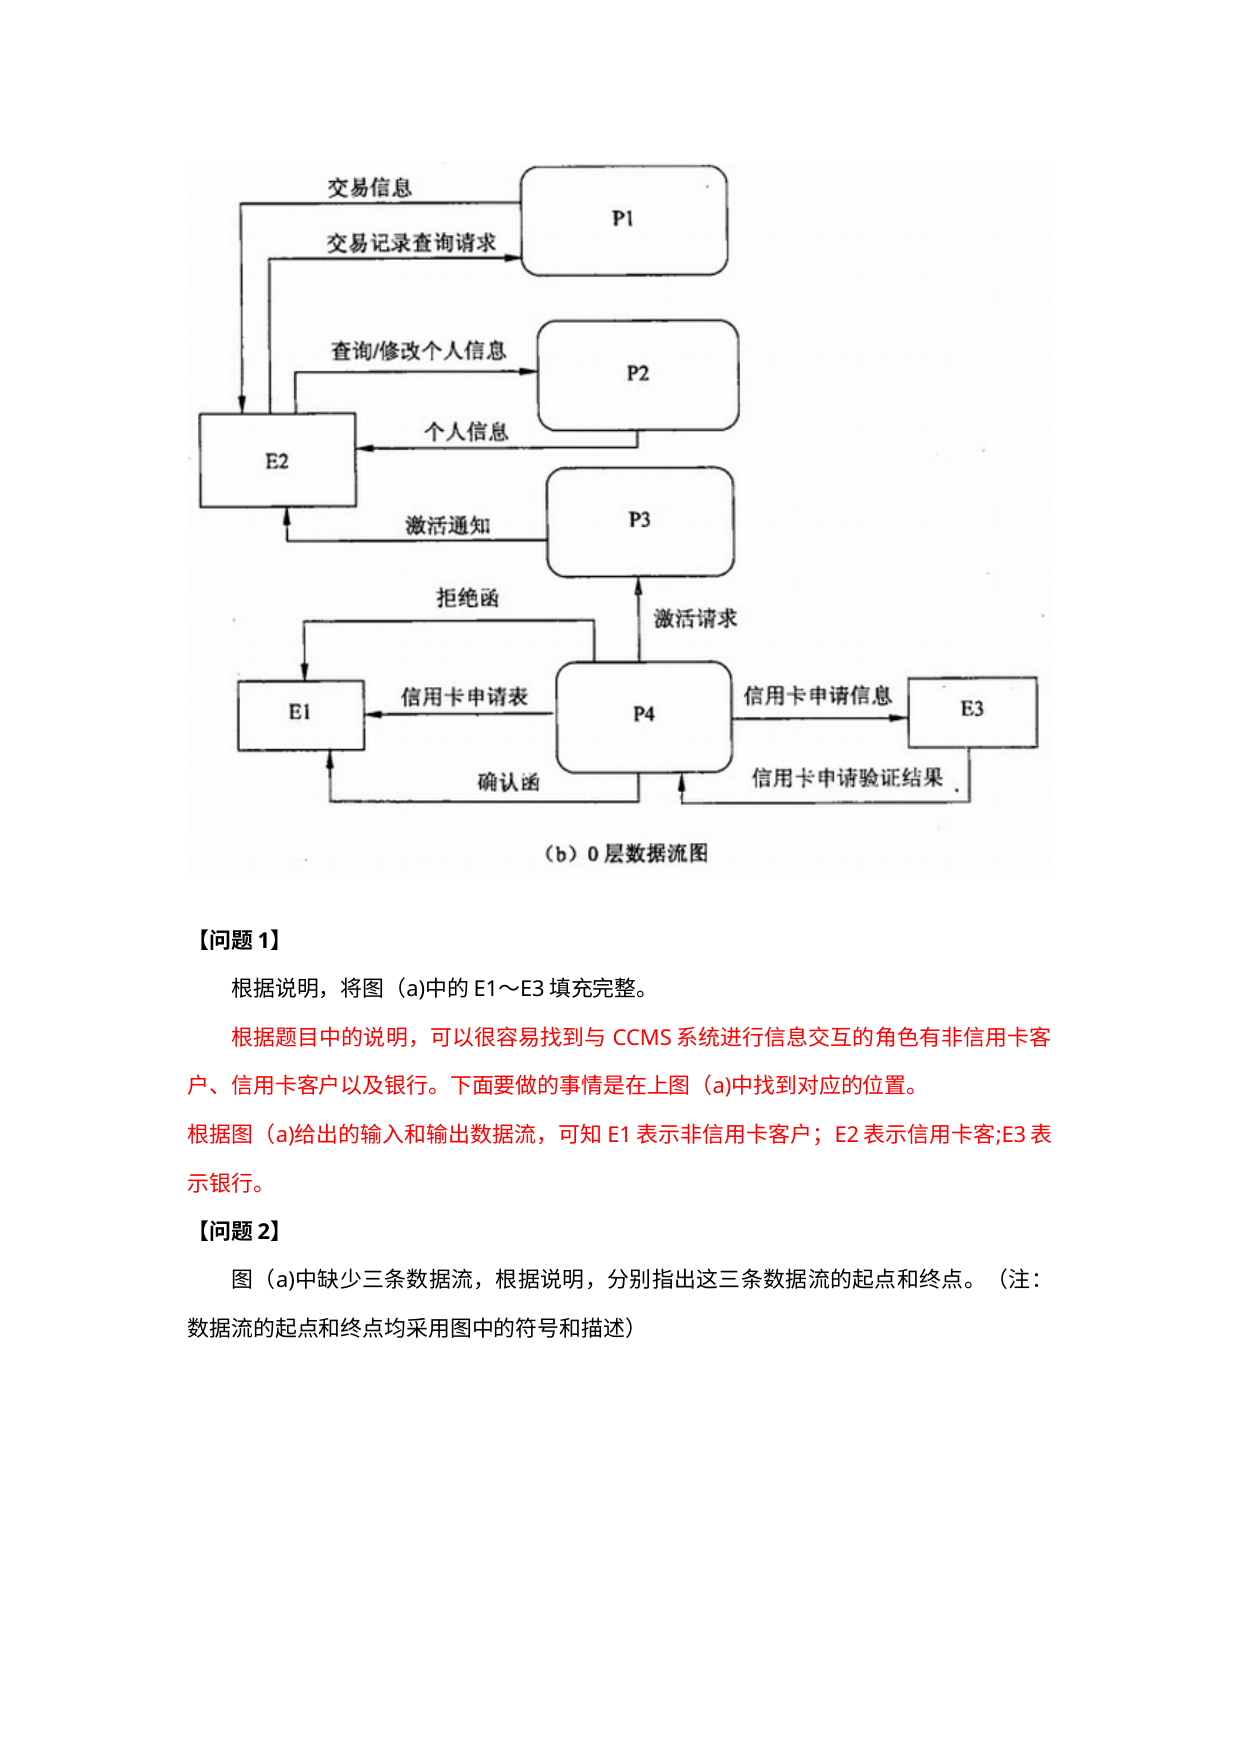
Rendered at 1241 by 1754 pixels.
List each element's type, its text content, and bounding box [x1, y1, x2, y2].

text 【问题2】 [187, 1214, 1053, 1246]
text 根据题目中的说明，可以很容易找到与CCMS系统进行信息交互的角色有非信用卡客户、信用卡客户以及银行。下面要做的事情是在上图（a)中找到对应的位置。 [187, 1019, 1053, 1101]
text 图（a)中缺少三条数据流，根据说明，分别指出这三条数据流的起点和终点。（注： 数据流的起点和终点均采用图中的符号和描述） [187, 1262, 1053, 1343]
text 根据说明，将图（a)中的E1〜E3填充完整。 [187, 971, 1053, 1004]
text 根据图（a)给出的输入和输出数据流，可知E1表示非信用卡客户；E2表示信用卡客;E3表示银行。 [187, 1117, 1053, 1198]
text 【问题1】 [187, 923, 1053, 955]
picture [187, 162, 1053, 885]
